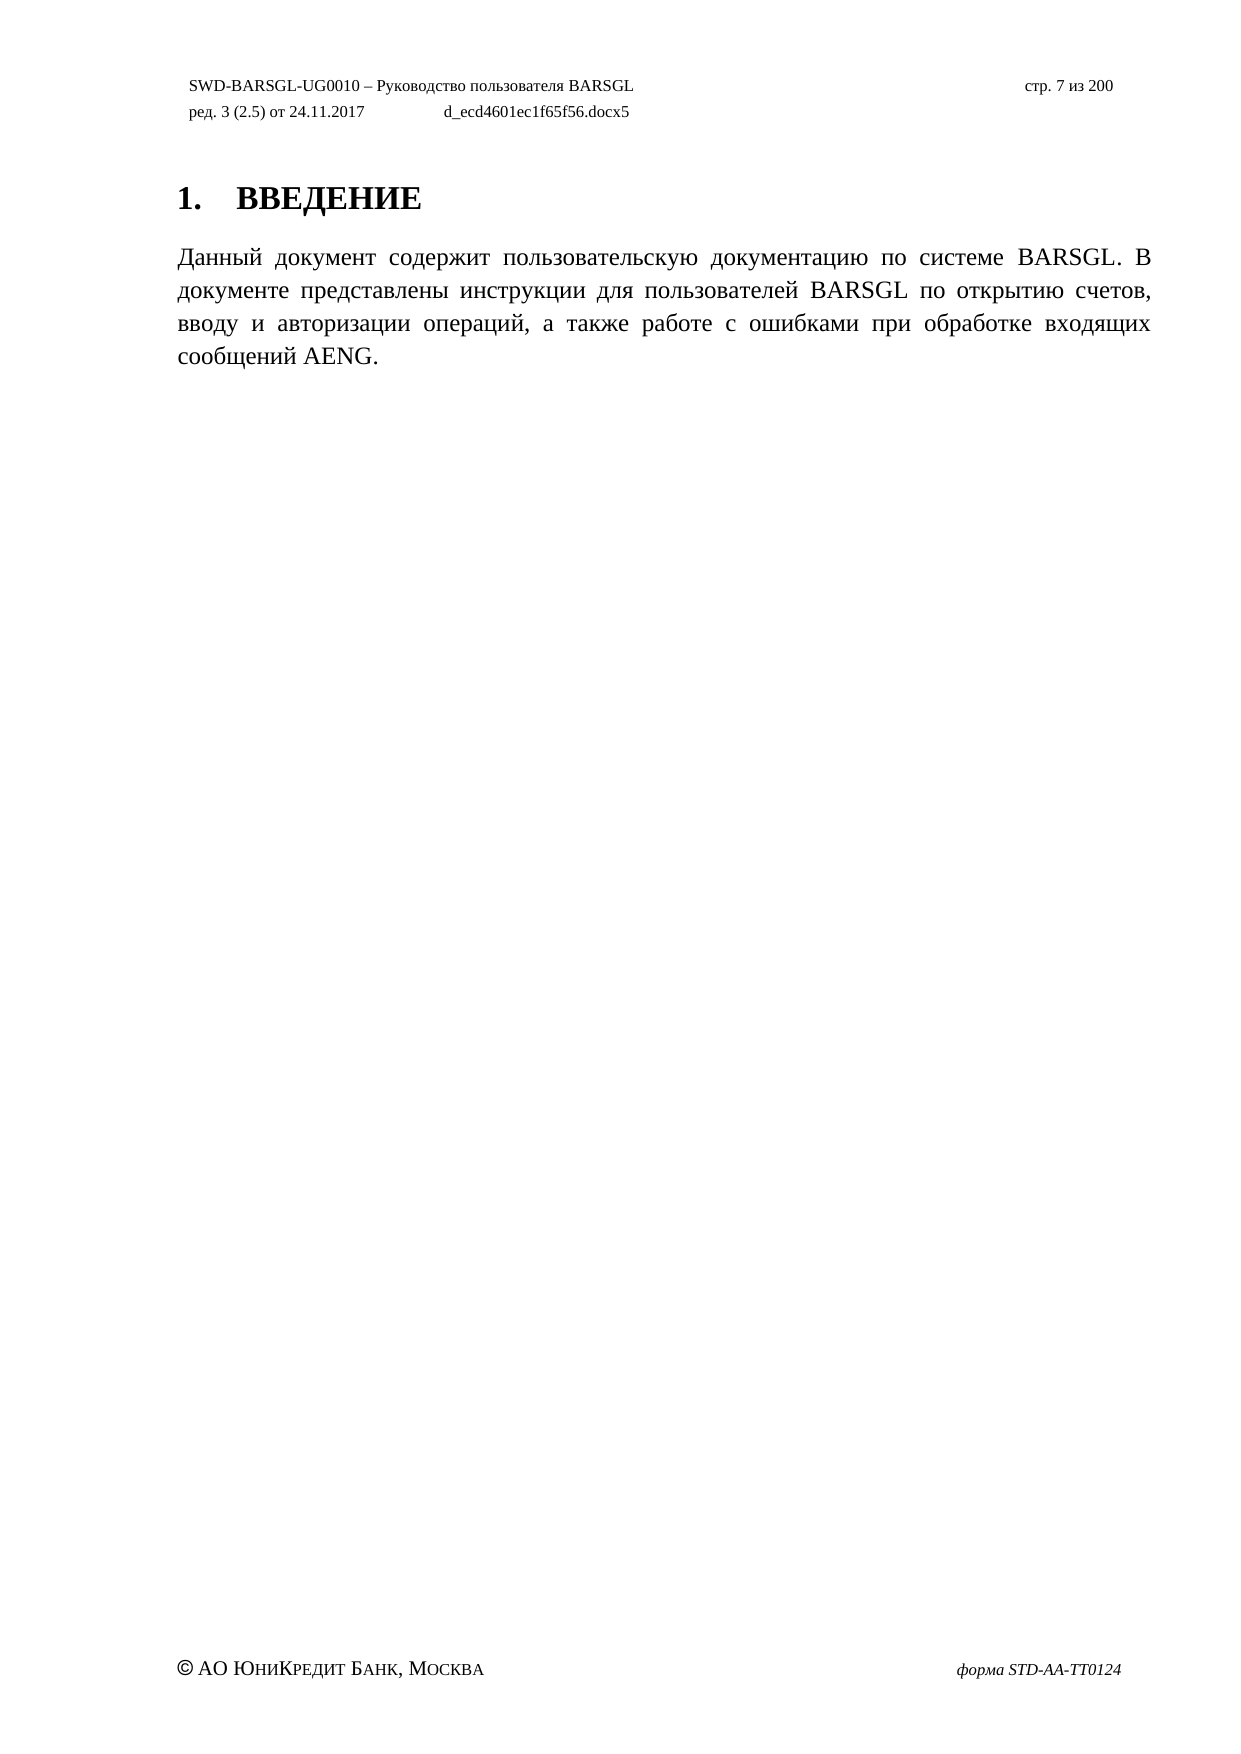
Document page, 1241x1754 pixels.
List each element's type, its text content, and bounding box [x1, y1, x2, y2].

subtitle Введение [177, 178, 1152, 217]
text Данный документ содержит пользовательскую документацию по системе BARSGL. В документе представлены инструкции для пользователей BARSGL по открытию счетов, вводу и авторизации операций, а также работе с ошибками при обработке входящих сообщений AENG. [177, 242, 1152, 369]
